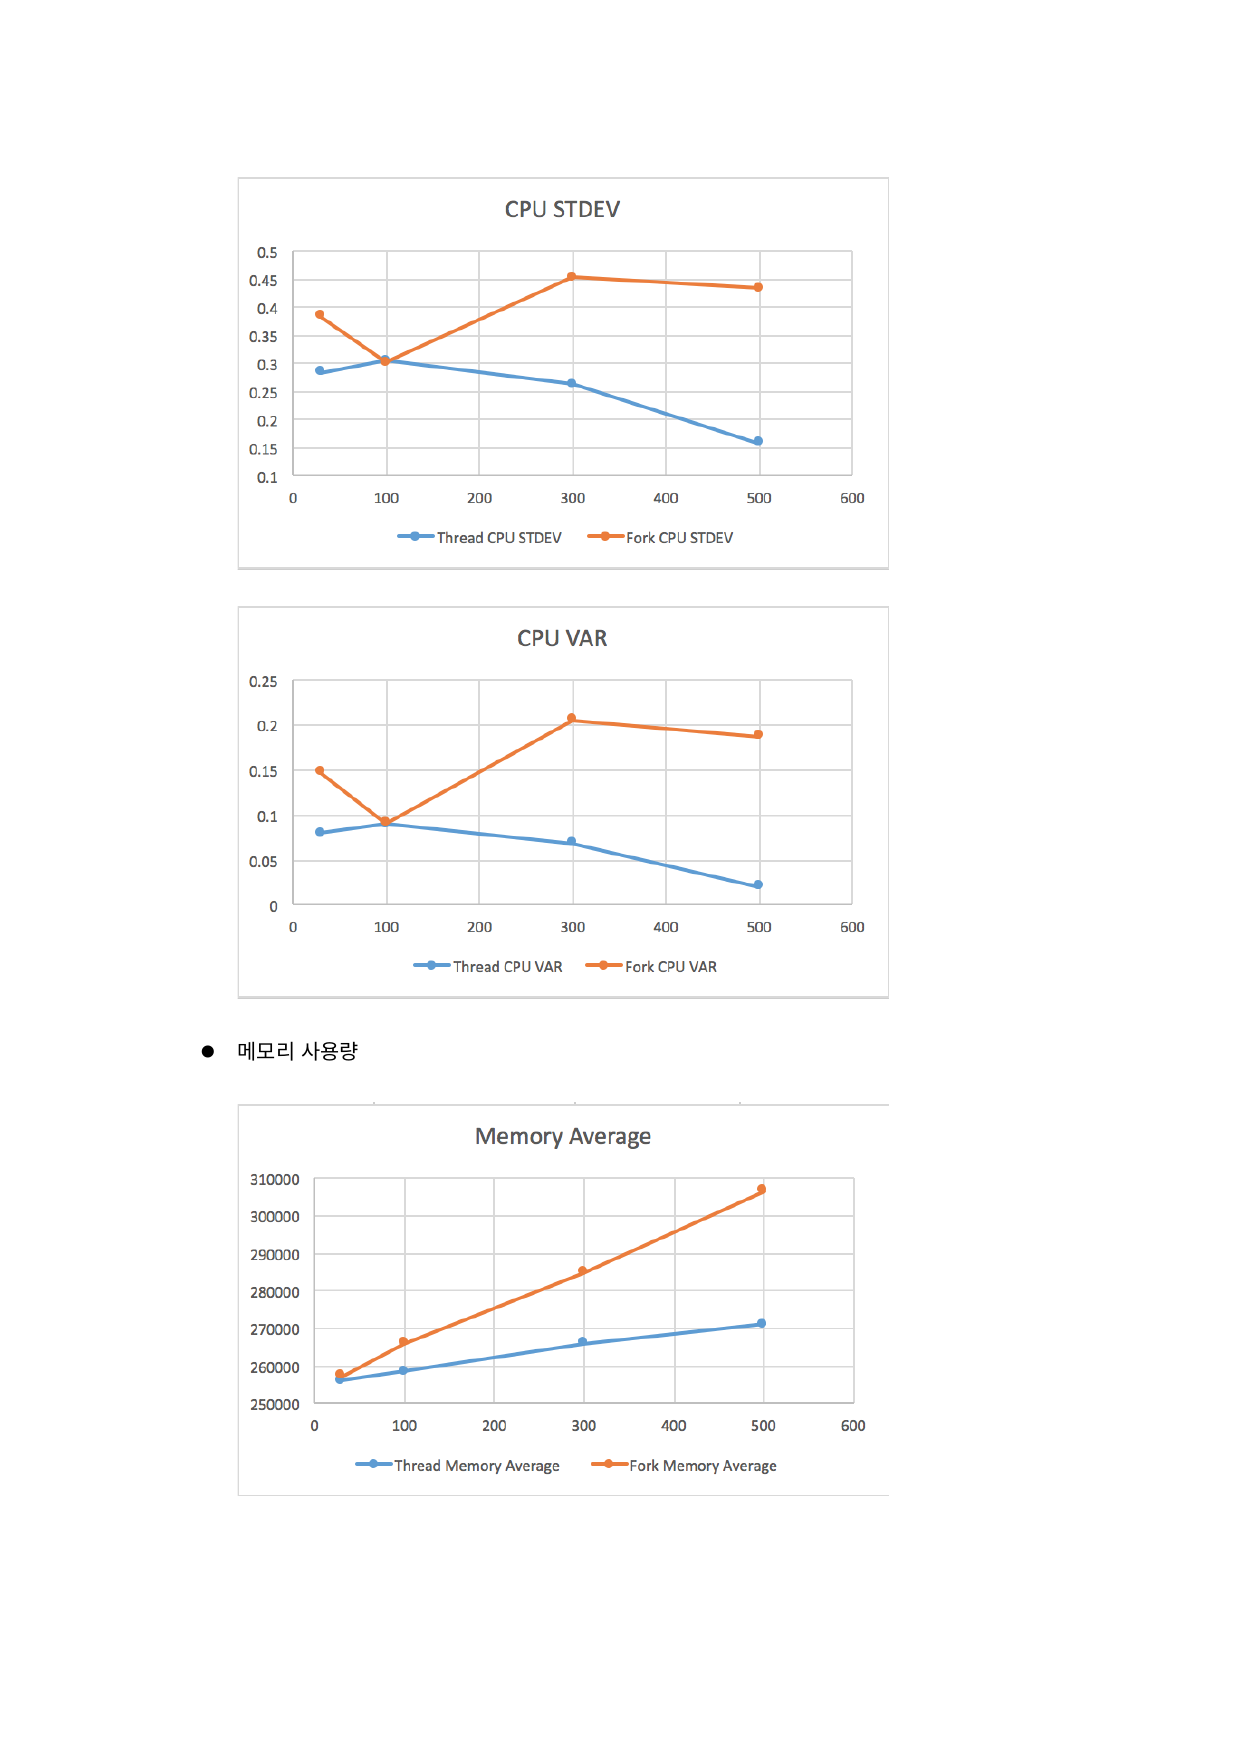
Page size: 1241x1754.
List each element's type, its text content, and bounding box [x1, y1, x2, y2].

picture [237, 177, 889, 570]
picture [237, 1102, 889, 1496]
picture [237, 606, 889, 999]
list 메모리 사용량 [200, 1036, 1090, 1066]
